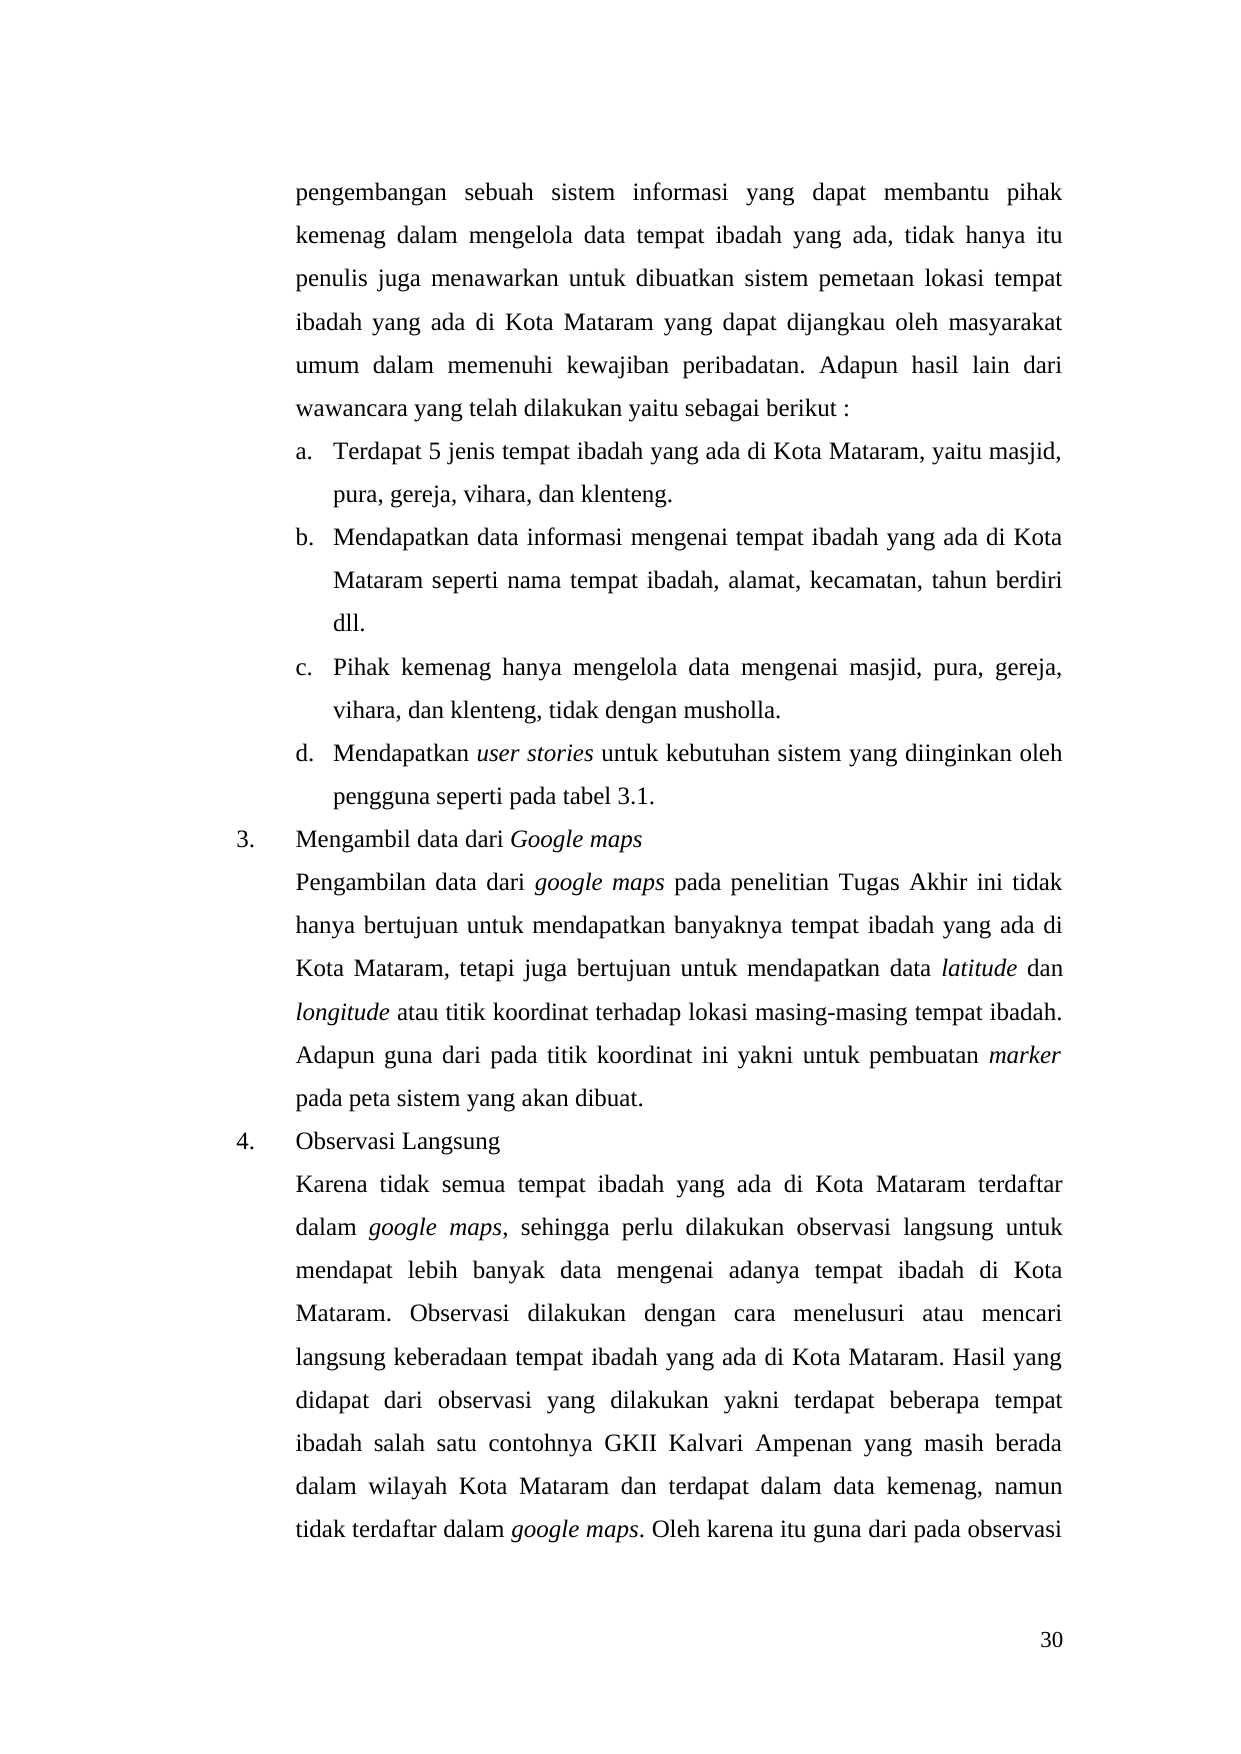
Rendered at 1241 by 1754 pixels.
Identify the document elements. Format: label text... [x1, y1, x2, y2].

list Terdapat 5 jenis tempat ibadah yang ada di Kota Mataram, yaitu masjid, pura, gereja, vihara, dan klenteng. [295, 436, 1063, 508]
list Mendapatkan user stories untuk kebutuhan sistem yang diinginkan oleh pengguna seperti pada tabel 3.1. [295, 738, 1063, 810]
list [295, 177, 1063, 422]
list Observasi Langsung [236, 1126, 1063, 1155]
list Mendapatkan data informasi mengenai tempat ibadah yang ada di Kota Mataram seperti nama tempat ibadah, alamat, kecamatan, tahun berdiri dll. [295, 522, 1063, 637]
list Pengambilan data dari google maps pada penelitian Tugas Akhir ini tidak hanya bertujuan untuk mendapatkan banyaknya tempat ibadah yang ada di Kota Mataram, tetapi juga bertujuan untuk mendapatkan data latitude dan longitude atau titik koordinat terhadap lokasi masing-masing tempat ibadah. Adapun guna dari pada titik koordinat ini yakni untuk pembuatan marker pada peta sistem yang akan dibuat. [295, 867, 1063, 1112]
list Mengambil data dari Google maps [236, 824, 1063, 853]
list Pihak kemenag hanya mengelola data mengenai masjid, pura, gereja, vihara, dan klenteng, tidak dengan musholla. [295, 652, 1063, 723]
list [295, 1169, 1063, 1543]
